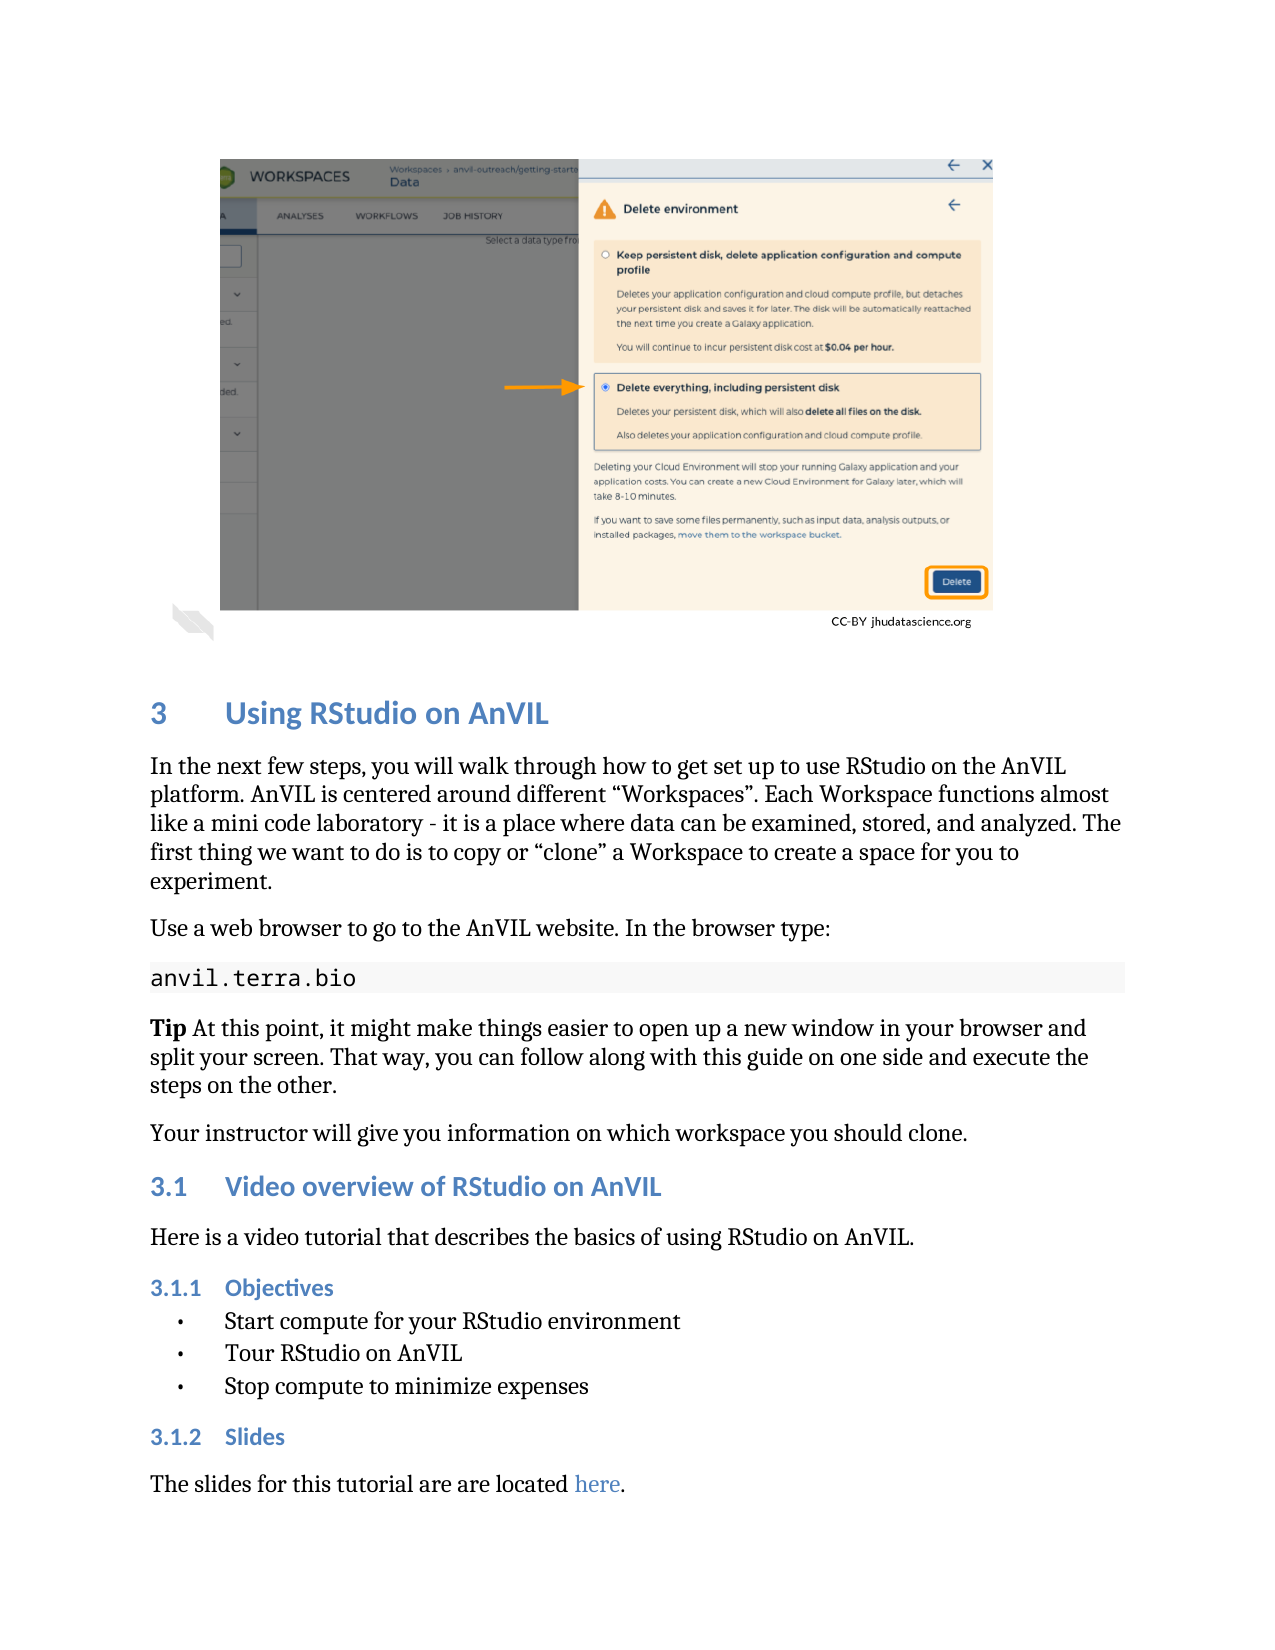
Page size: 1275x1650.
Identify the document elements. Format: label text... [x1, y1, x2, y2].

picture [168, 150, 1044, 643]
subtitle 3.1.1 Objectives [150, 1272, 1125, 1303]
text anvil.terra.bio [150, 962, 1125, 993]
text Tip At this point, it might make things easier to open up a new window in your browser and split your screen. That way, you can follow along with this guide on one side and execute the steps on the other. [150, 1014, 1125, 1100]
list Tour RStudio on AnVIL [175, 1339, 1125, 1368]
text Use a web browser to go to the AnVIL website. In the browser type: [150, 914, 1125, 943]
subtitle 3.1.2 Slides [150, 1421, 1125, 1452]
list Start compute for your RStudio environment [175, 1307, 1125, 1335]
list Stop compute to minimize expenses [175, 1372, 1125, 1400]
text Your instructor will give you information on which workspace you should clone. [150, 1119, 1125, 1147]
text The slides for this tutorial are are located here. [150, 1470, 1125, 1499]
text In the next few steps, you will walk through how to get set up to use RStudio on the AnVIL platform. AnVIL is centered around different “Workspaces”. Each Workspace functions almost like a mini code laboratory - it is a place where data can be examined, stored, and analyzed. The first thing we want to do is to copy or “clone” a Workspace to create a space for you to experiment. [150, 752, 1125, 895]
subtitle 3 Using RStudio on AnVIL [150, 692, 1125, 733]
text Here is a video tutorial that describes the basics of using RStudio on AnVIL. [150, 1223, 1125, 1251]
subtitle 3.1 Video overview of RStudio on AnVIL [150, 1168, 1125, 1204]
